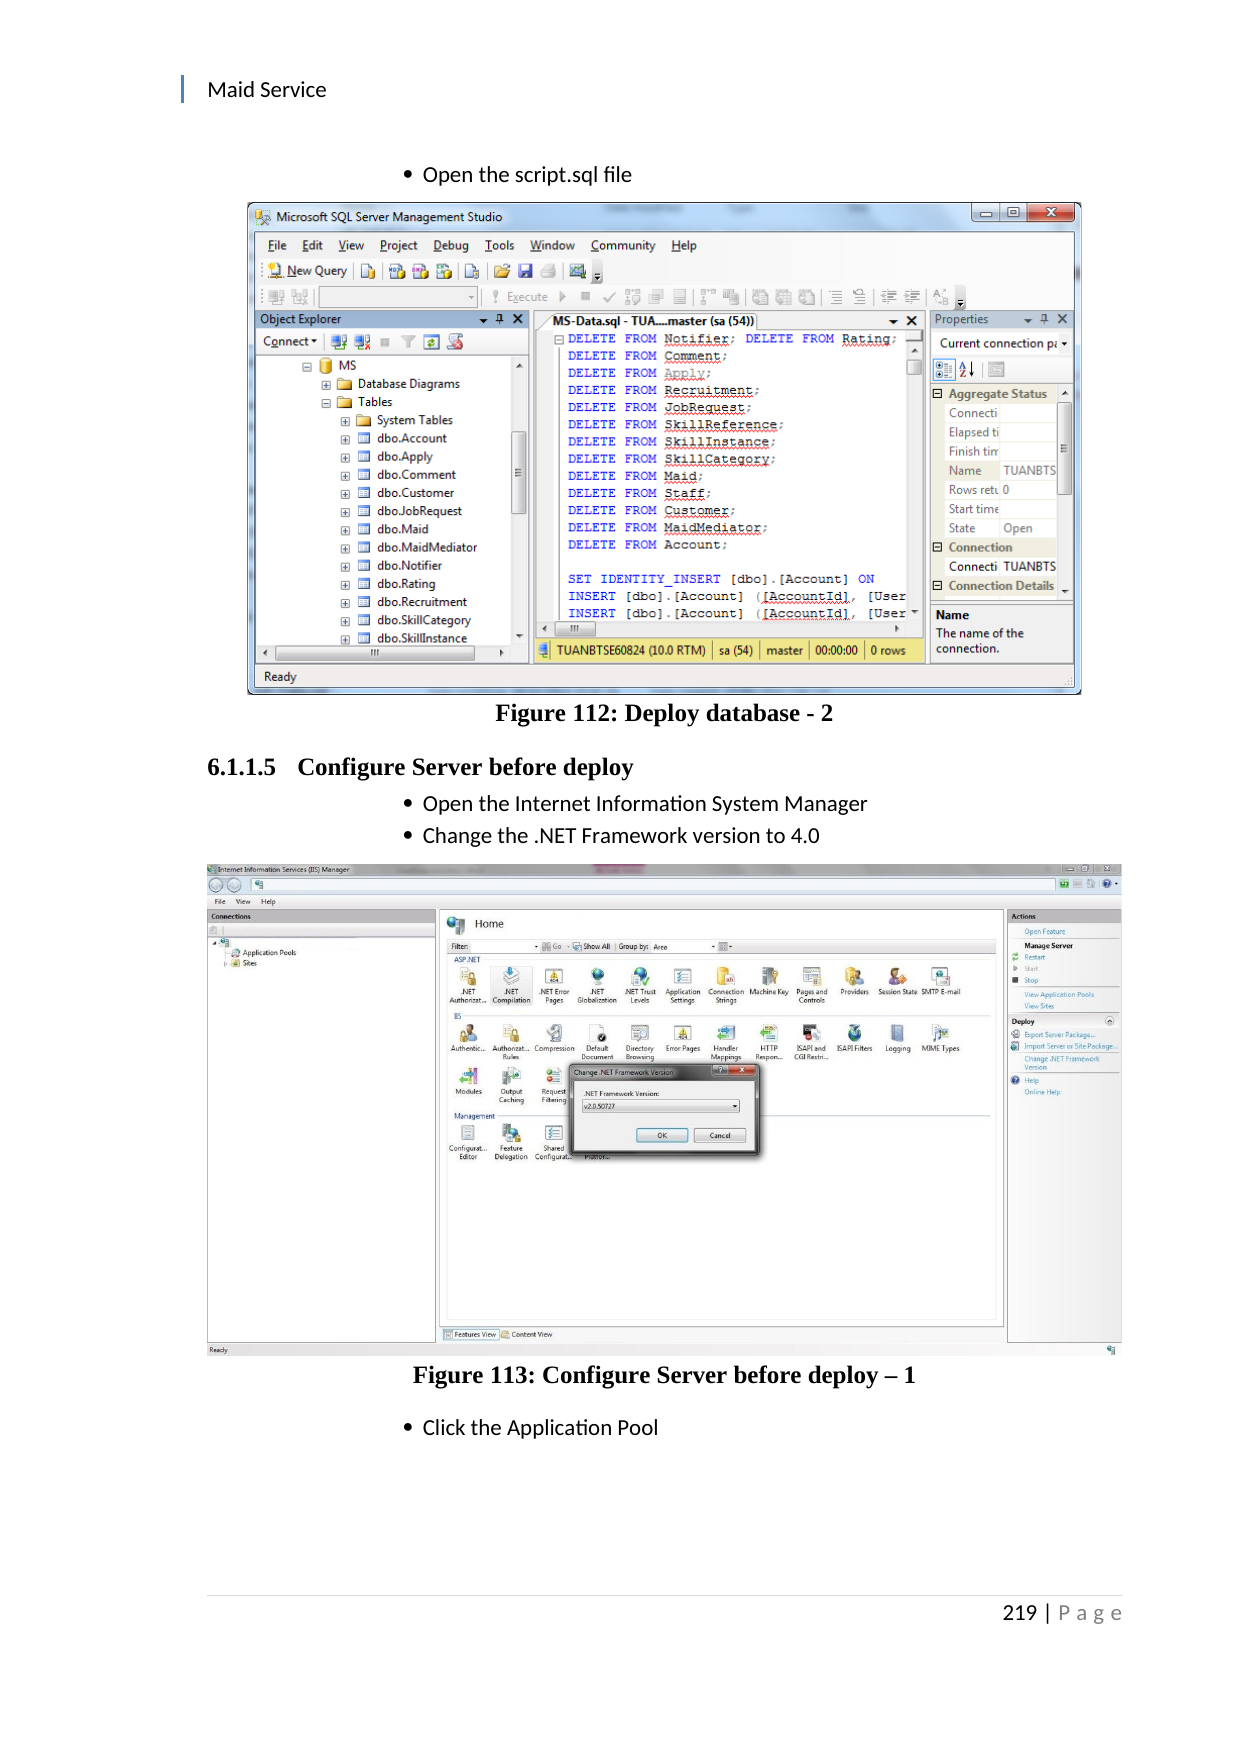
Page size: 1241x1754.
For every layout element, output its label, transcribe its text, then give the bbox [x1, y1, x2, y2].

list Open the script.sql file [404, 160, 1122, 188]
list Click the Application Pool [404, 1413, 1122, 1442]
picture [207, 864, 1122, 1356]
subtitle Figure 112: Deploy database - 2 [207, 698, 1122, 727]
subtitle Configure Server before deploy [207, 752, 1122, 781]
picture [247, 202, 1082, 695]
list Open the Internet Information System Manager [404, 789, 1122, 817]
list Change the .NET Framework version to 4.0 [404, 821, 1122, 849]
subtitle Figure 113: Configure Server before deploy – 1 [207, 1360, 1122, 1388]
